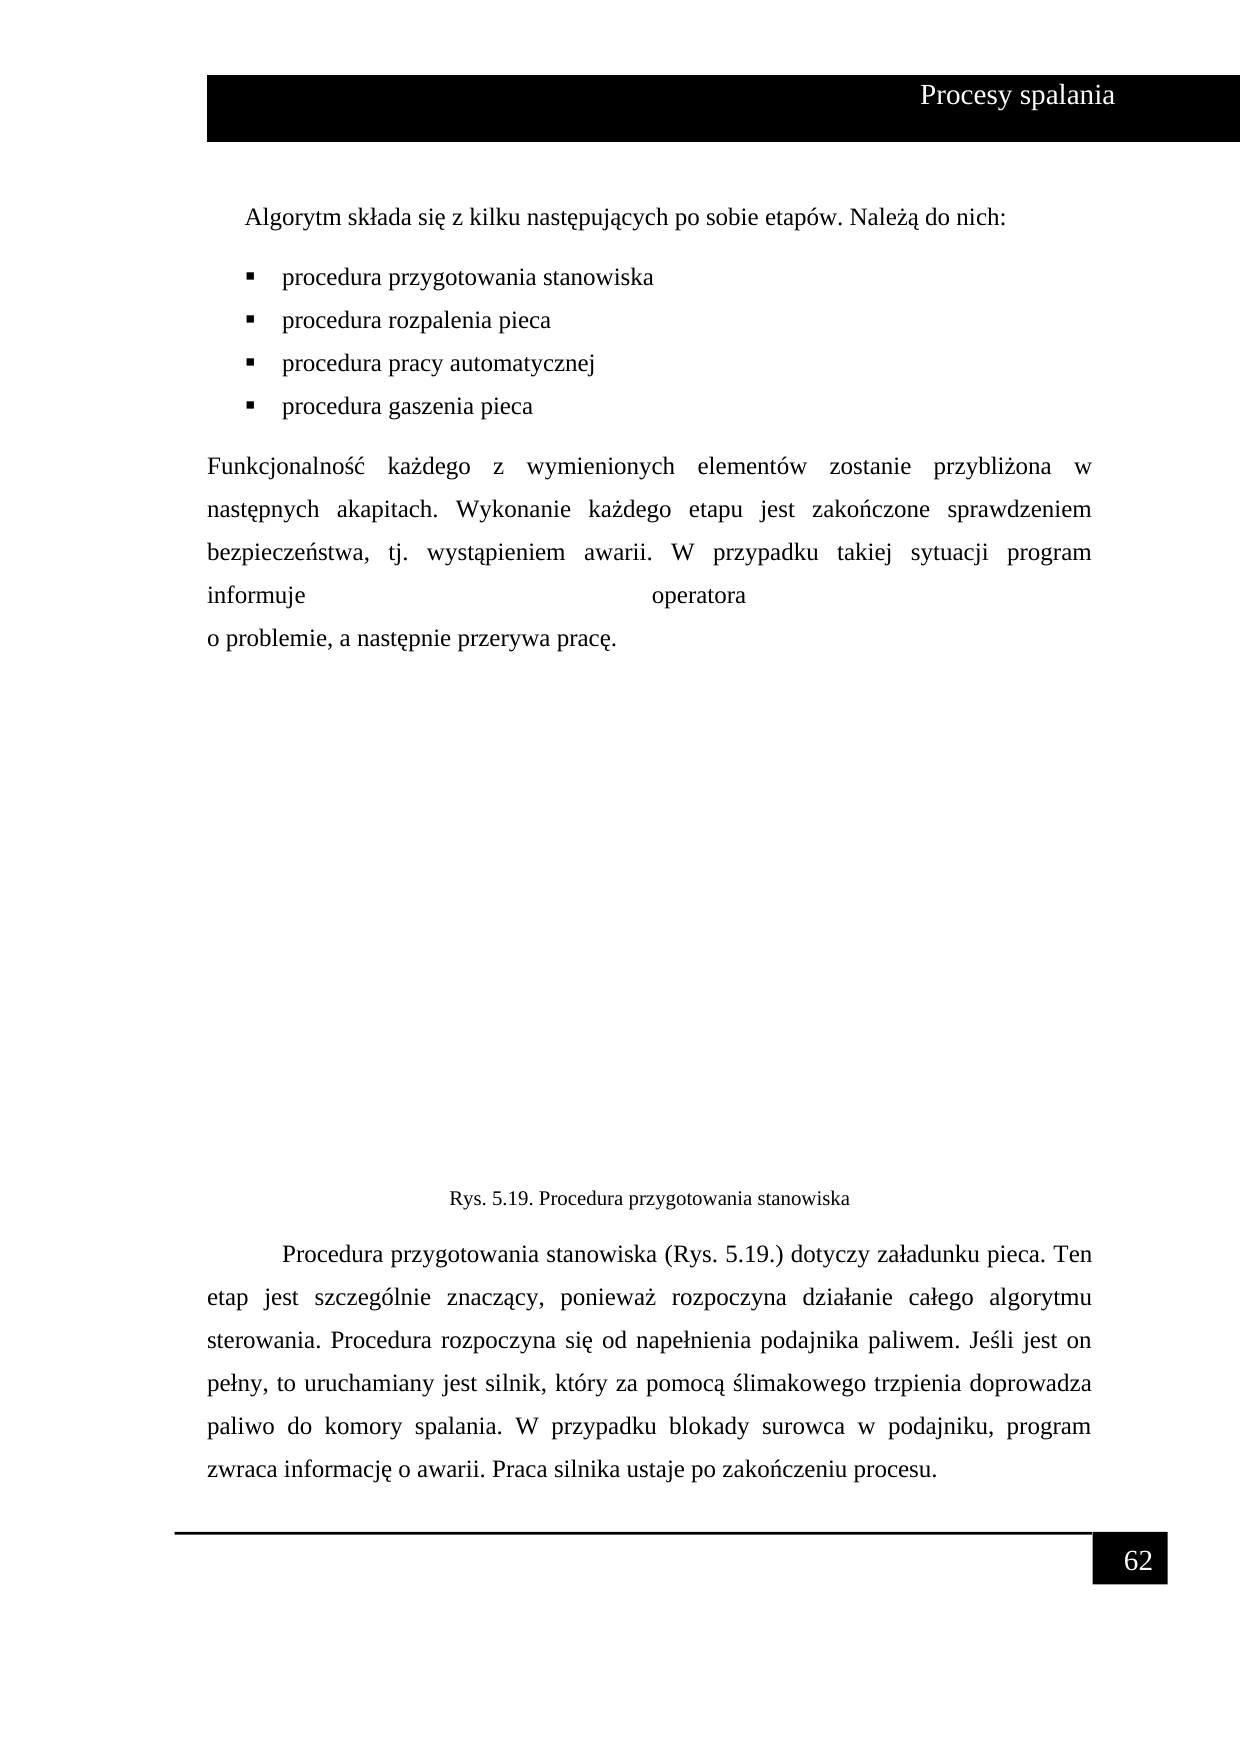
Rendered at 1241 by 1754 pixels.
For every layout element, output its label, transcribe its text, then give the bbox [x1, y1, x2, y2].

list procedura przygotowania stanowiska [244, 262, 1092, 291]
list procedura rozpalenia pieca [244, 305, 1092, 334]
text Rys. 5.19. Procedura przygotowania stanowiska [207, 1186, 1092, 1210]
text Algorytm składa się z kilku następujących po sobie etapów. Należą do nich: [207, 202, 1092, 231]
list procedura pracy automatycznej [244, 348, 1092, 377]
list procedura gaszenia pieca [244, 391, 1092, 420]
text Procedura przygotowania stanowiska (Rys. 5.19.) dotyczy załadunku pieca. Ten etap jest szczególnie znaczący, ponieważ rozpoczyna działanie całego algorytmu sterowania. Procedura rozpoczyna się od napełnienia podajnika paliwem. Jeśli jest on pełny, to uruchamiany jest silnik, który za pomocą ślimakowego trzpienia doprowadza paliwo do komory spalania. W przypadku blokady surowca w podajniku, program zwraca informację o awarii. Praca silnika ustaje po zakończeniu procesu. [207, 1239, 1092, 1483]
text Funkcjonalność każdego z wymienionych elementów zostanie przybliżona w następnych akapitach. Wykonanie każdego etapu jest zakończone sprawdzeniem bezpieczeństwa, tj. wystąpieniem awarii. W przypadku takiej sytuacji program informuje operatora o problemie, a następnie przerywa pracę. [207, 451, 1092, 652]
